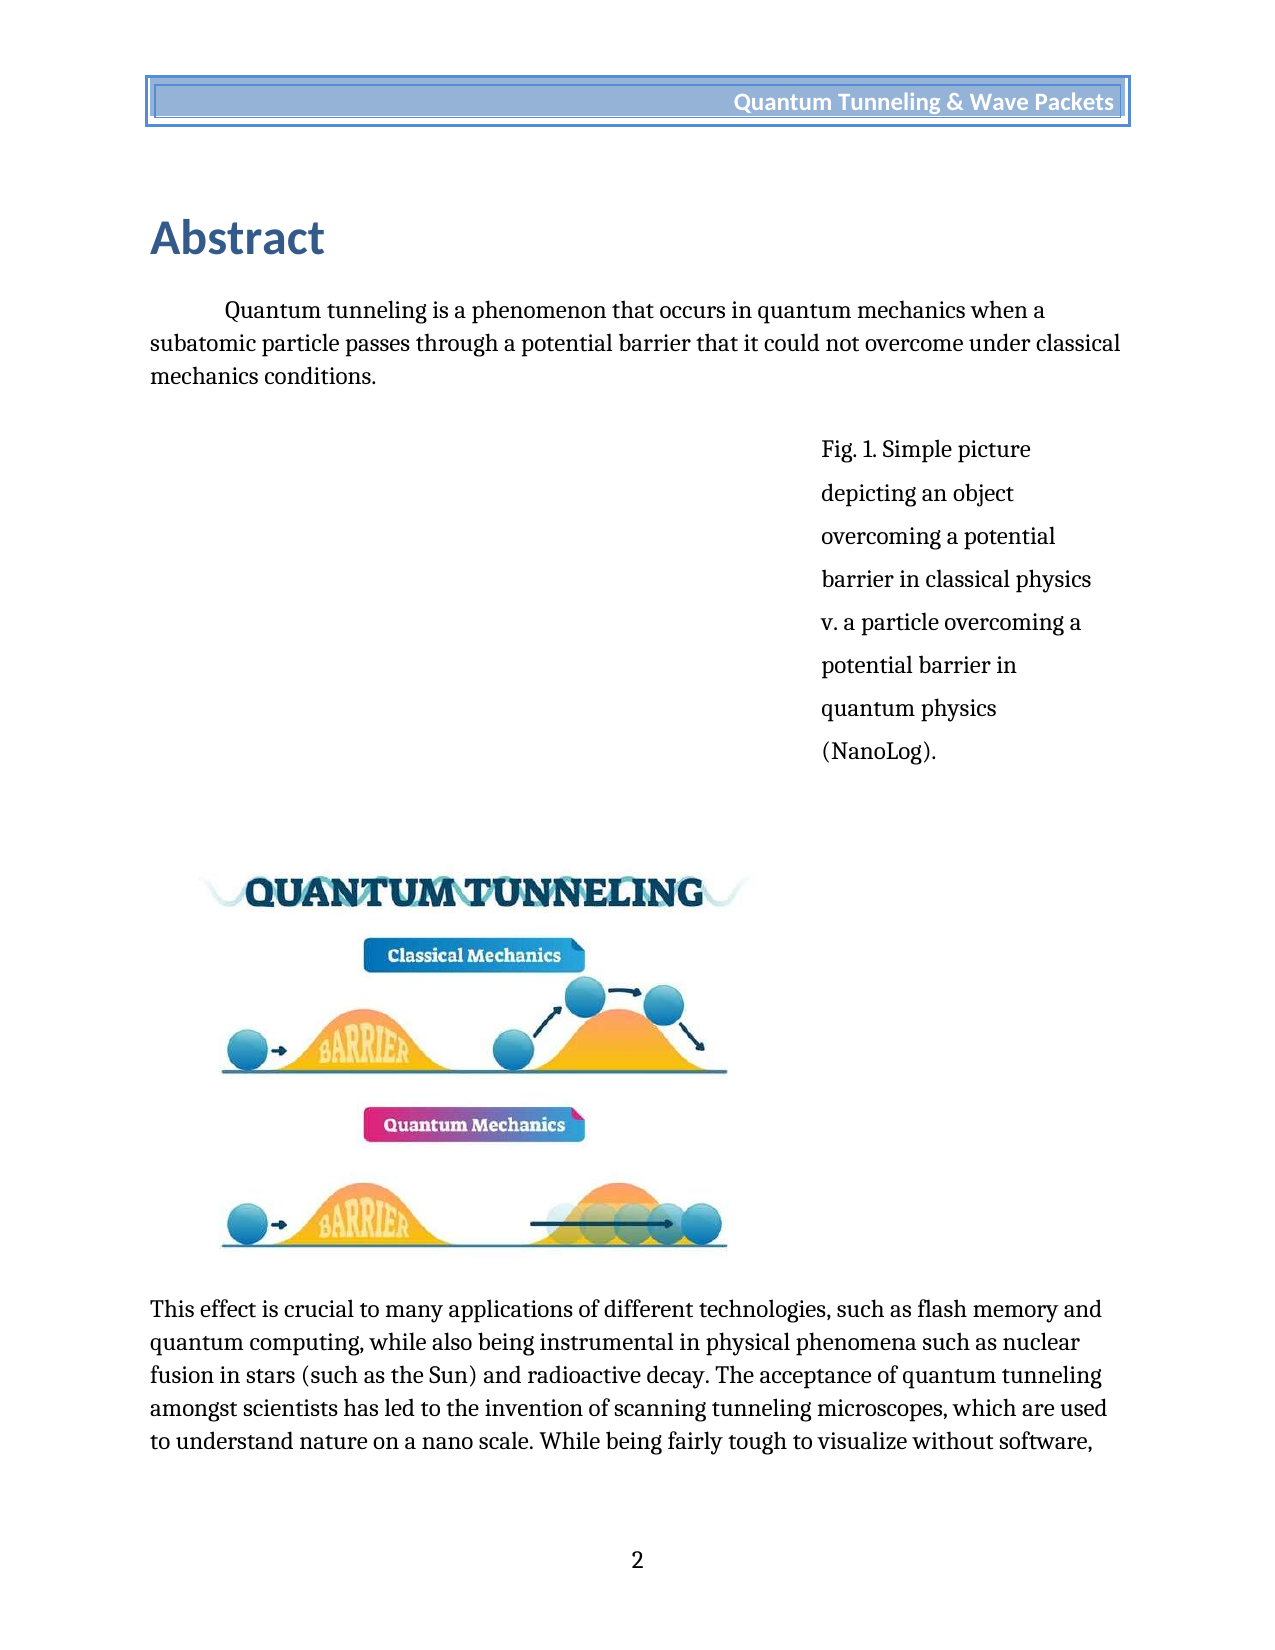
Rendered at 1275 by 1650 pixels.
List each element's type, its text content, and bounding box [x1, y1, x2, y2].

picture [150, 844, 798, 1258]
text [150, 1294, 1125, 1455]
text Quantum tunneling is a phenomenon that occurs in quantum mechanics when a subatomic particle passes through a potential barrier that it could not overcome under classical mechanics conditions. [150, 296, 1125, 391]
subtitle Abstract [150, 206, 1125, 267]
